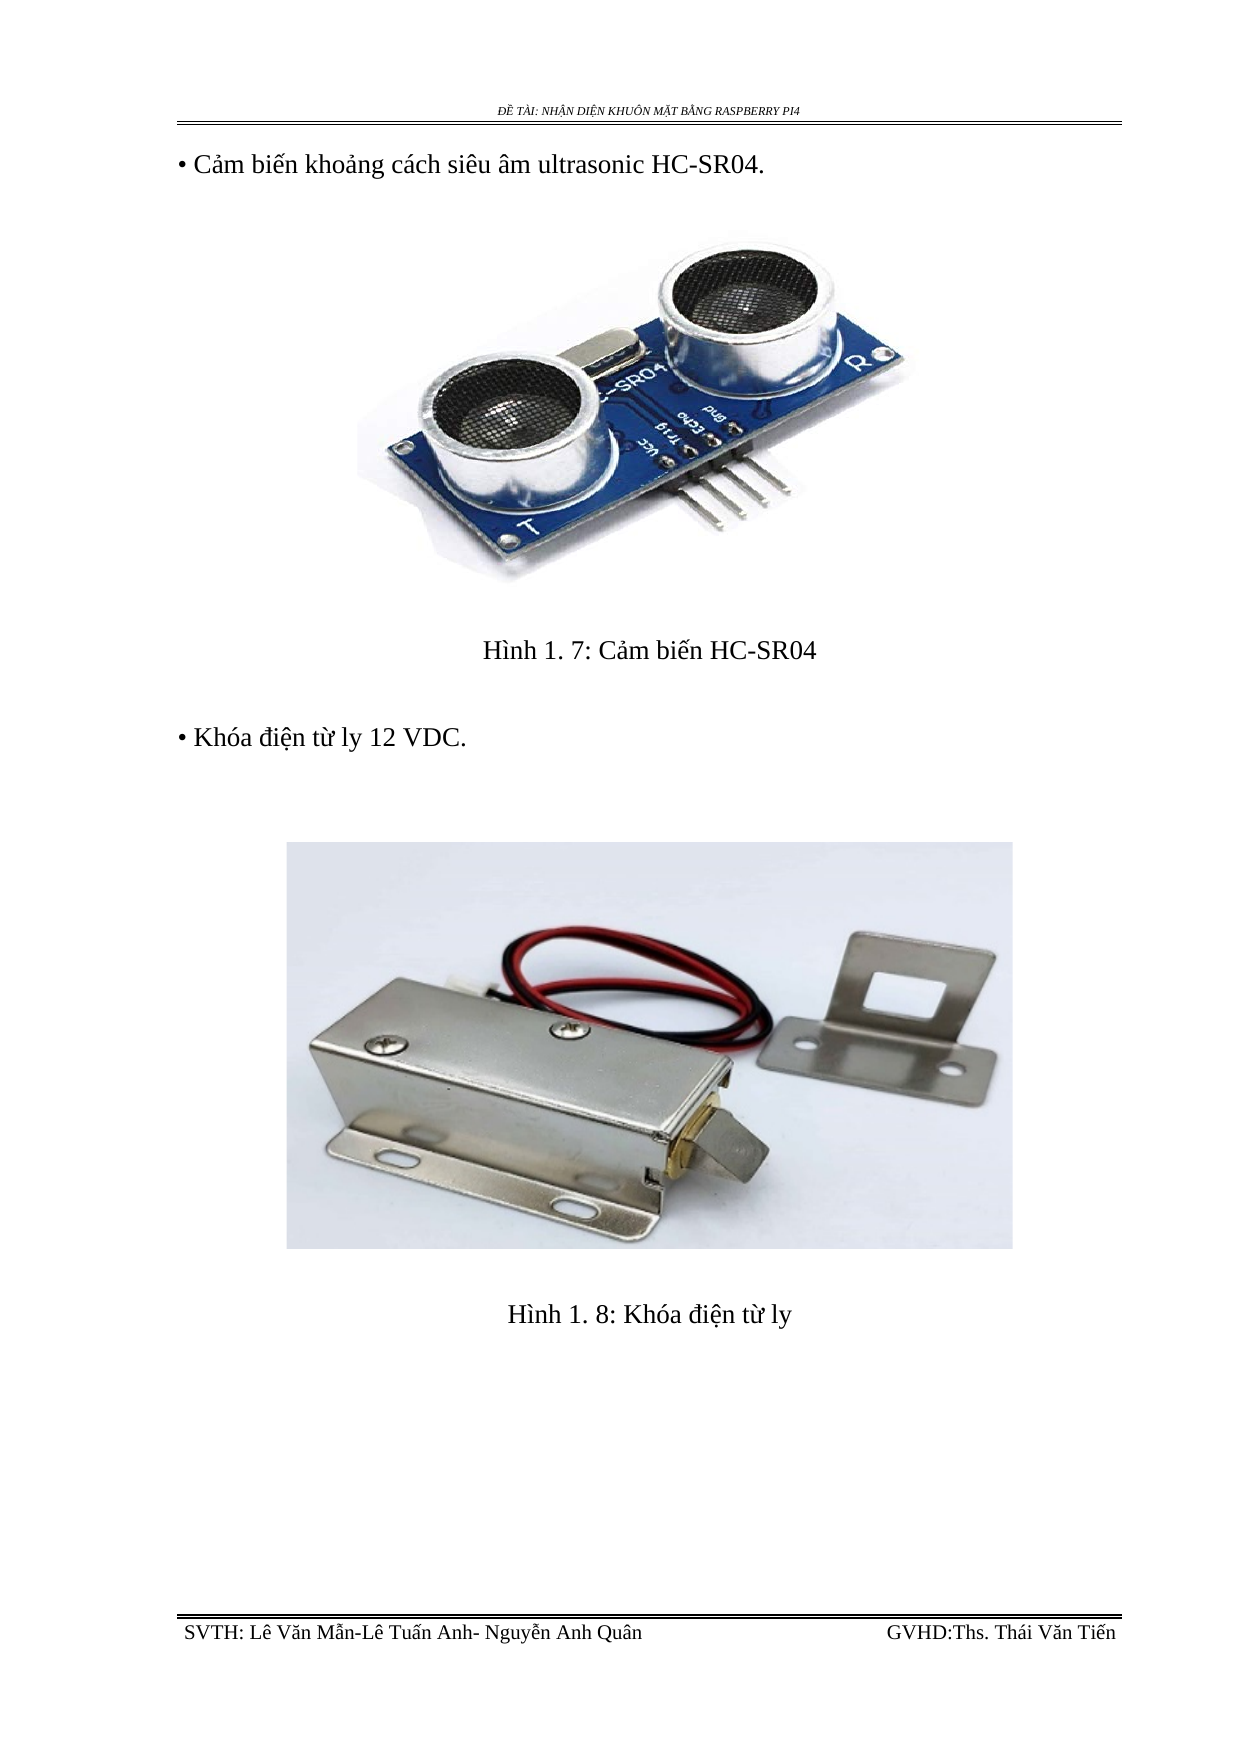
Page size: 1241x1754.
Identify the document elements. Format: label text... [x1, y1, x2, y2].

text Hình 1. 8: Khóa điện từ ly [177, 1299, 1122, 1330]
text Hình 1. 7: Cảm biến HC-SR04 [177, 634, 1122, 665]
picture [286, 842, 1013, 1249]
text • Cảm biến khoảng cách siêu âm ultrasonic HC-SR04. [177, 148, 1122, 179]
picture [357, 200, 942, 625]
text • Khóa điện từ ly 12 VDC. [177, 721, 1122, 752]
